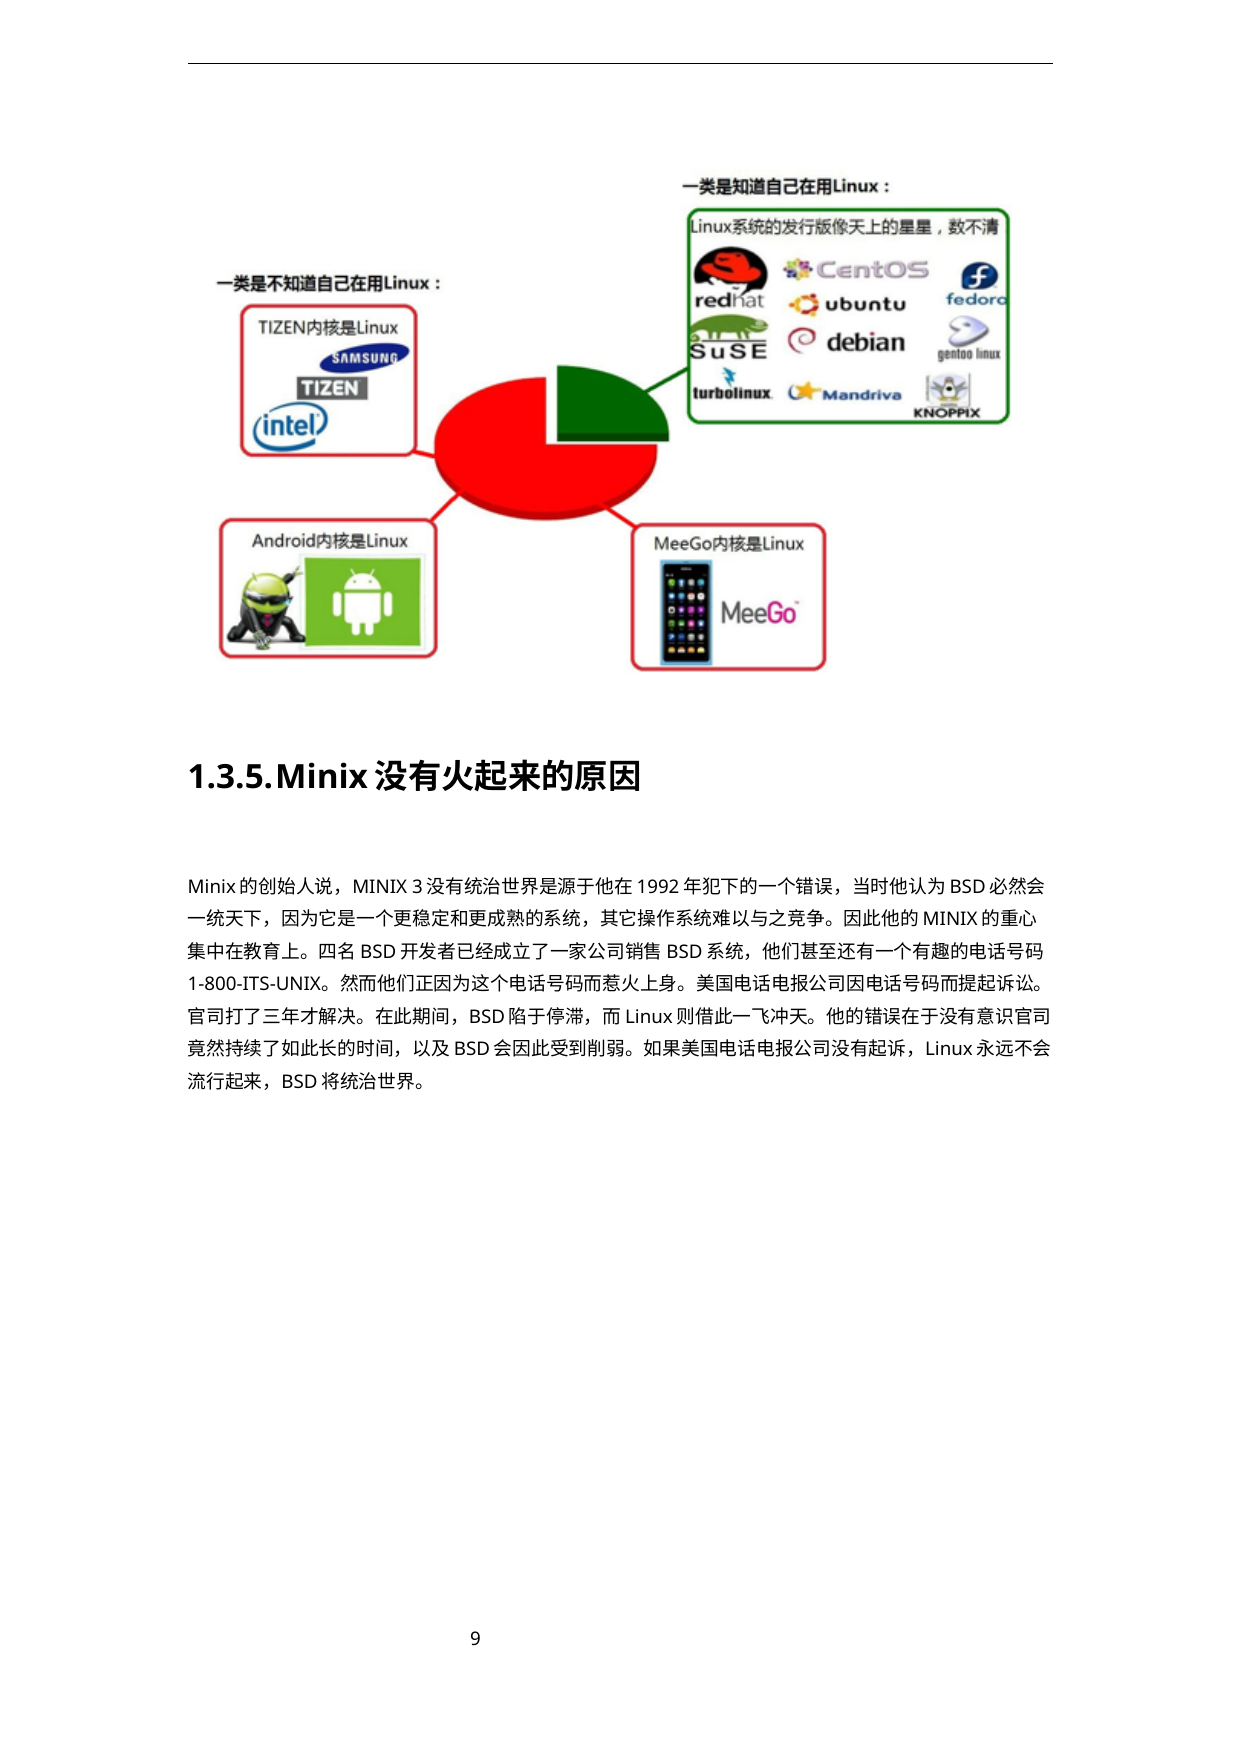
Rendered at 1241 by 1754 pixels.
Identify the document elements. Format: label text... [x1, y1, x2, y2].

subtitle Minix没有火起来的原因 [187, 742, 1053, 807]
text Minix的创始人说，MINIX 3没有统治世界是源于他在1992年犯下的一个错误，当时他认为BSD必然会一统天下，因为它是一个更稳定和更成熟的系统，其它操作系统难以与之竞争。因此他的MINIX的重心集中在教育上。四名BSD开发者已经成立了一家公司销售BSD系统，他们甚至还有一个有趣的电话号码1-800-ITS-UNIX。然而他们正因为这个电话号码而惹火上身。美国电话电报公司因电话号码而提起诉讼。官司打了三年才解决。在此期间，BSD陷于停滞，而Linux则借此一飞冲天。他的错误在于没有意识官司竟然持续了如此长的时间，以及BSD会因此受到削弱。如果美国电话电报公司没有起诉，Linux永远不会流行起来，BSD将统治世界。 [187, 869, 1053, 1096]
picture [187, 162, 1053, 710]
